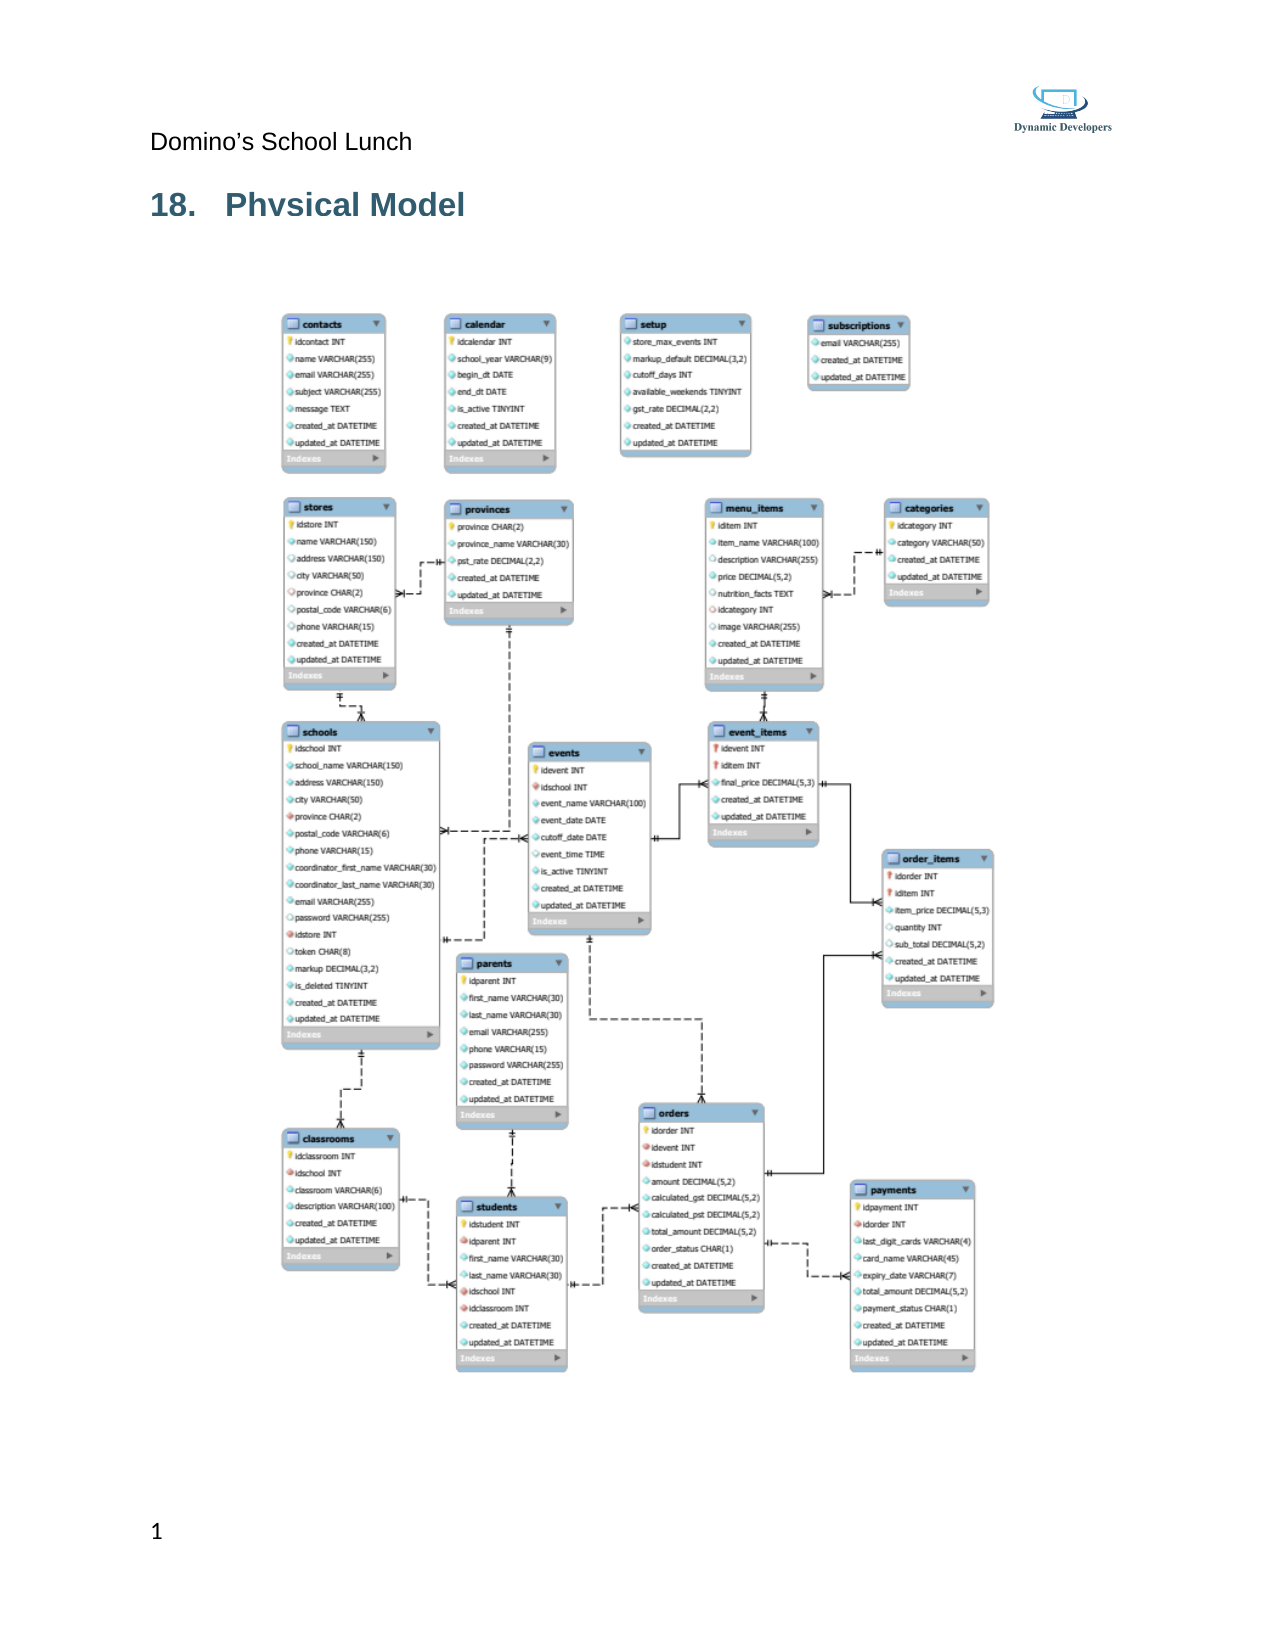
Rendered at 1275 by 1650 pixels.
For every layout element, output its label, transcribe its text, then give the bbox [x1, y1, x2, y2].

picture [996, 73, 1125, 150]
subtitle Physical Model [150, 184, 1125, 223]
